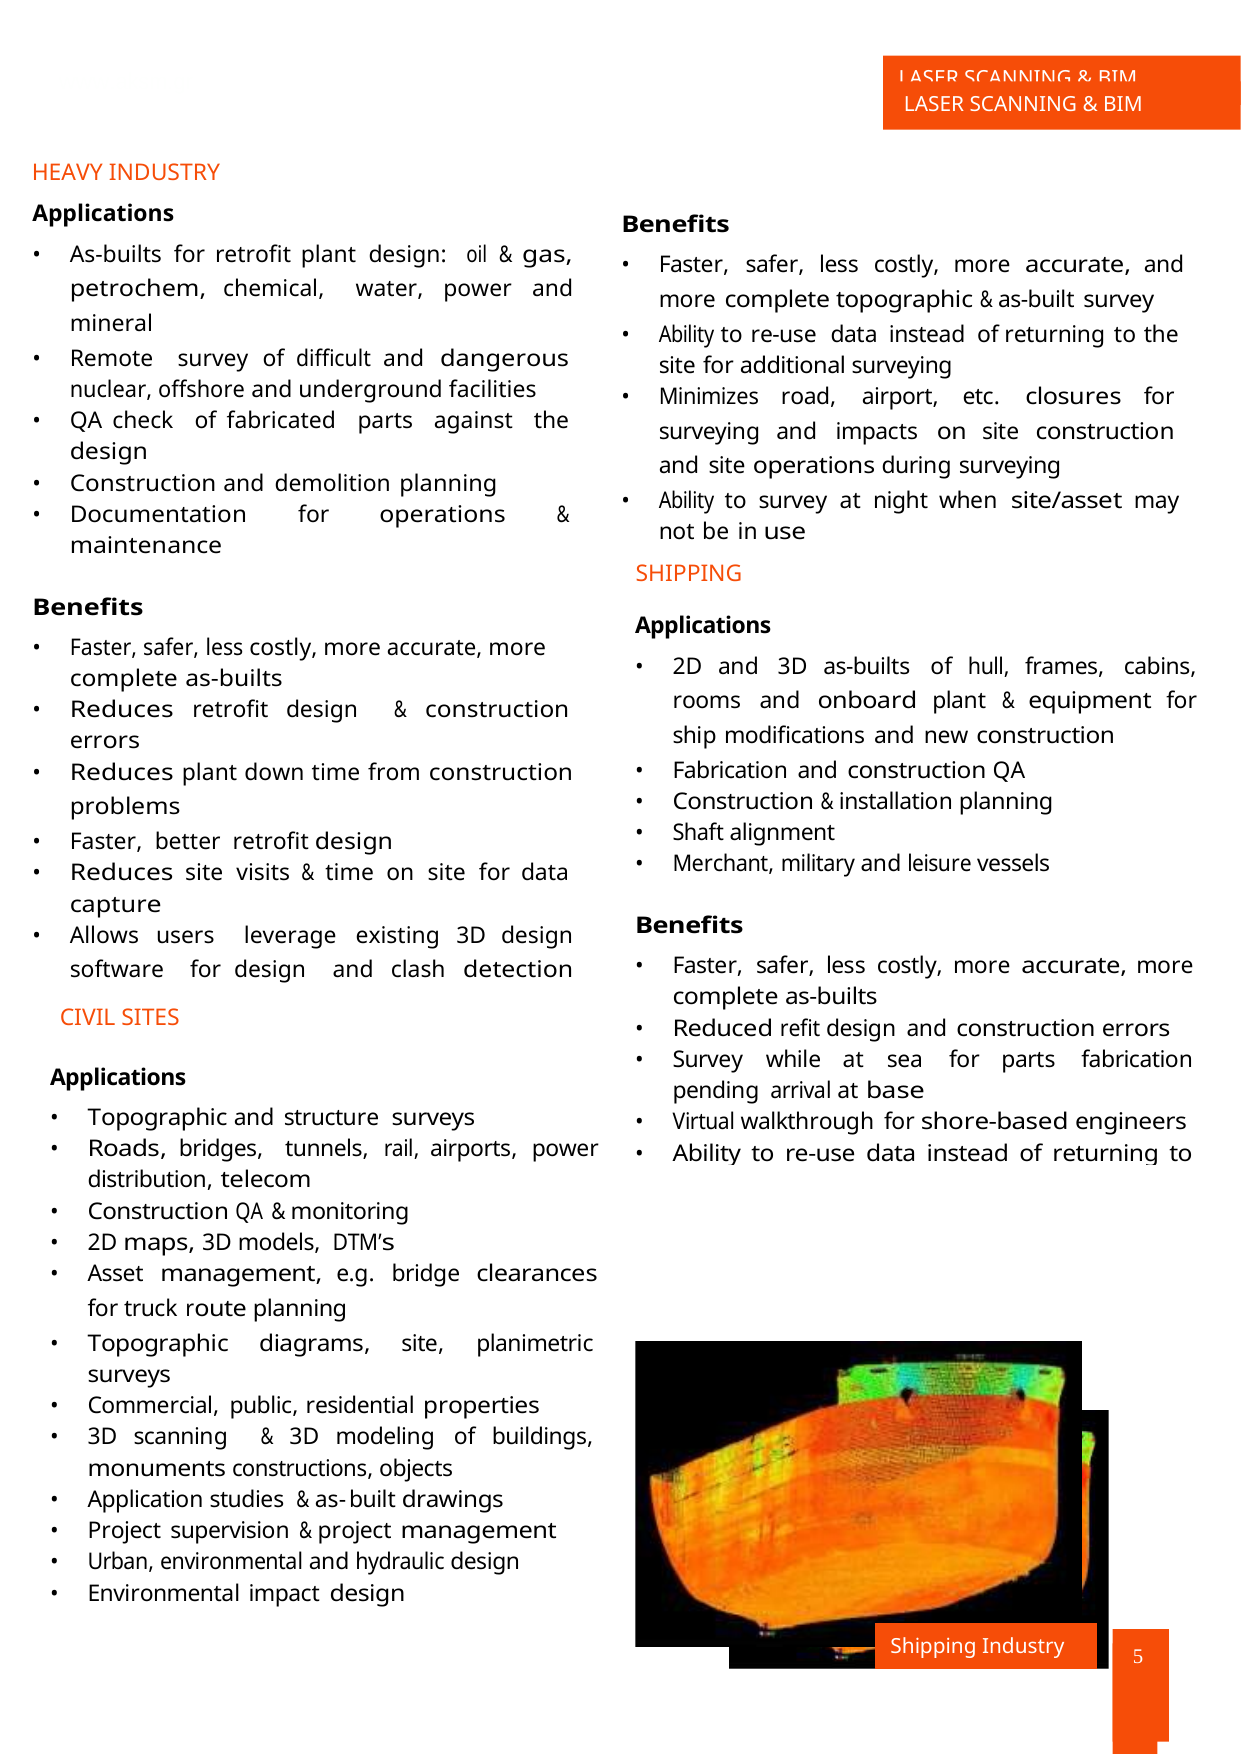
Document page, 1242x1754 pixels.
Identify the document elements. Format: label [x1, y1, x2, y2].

picture [635, 1341, 1082, 1647]
